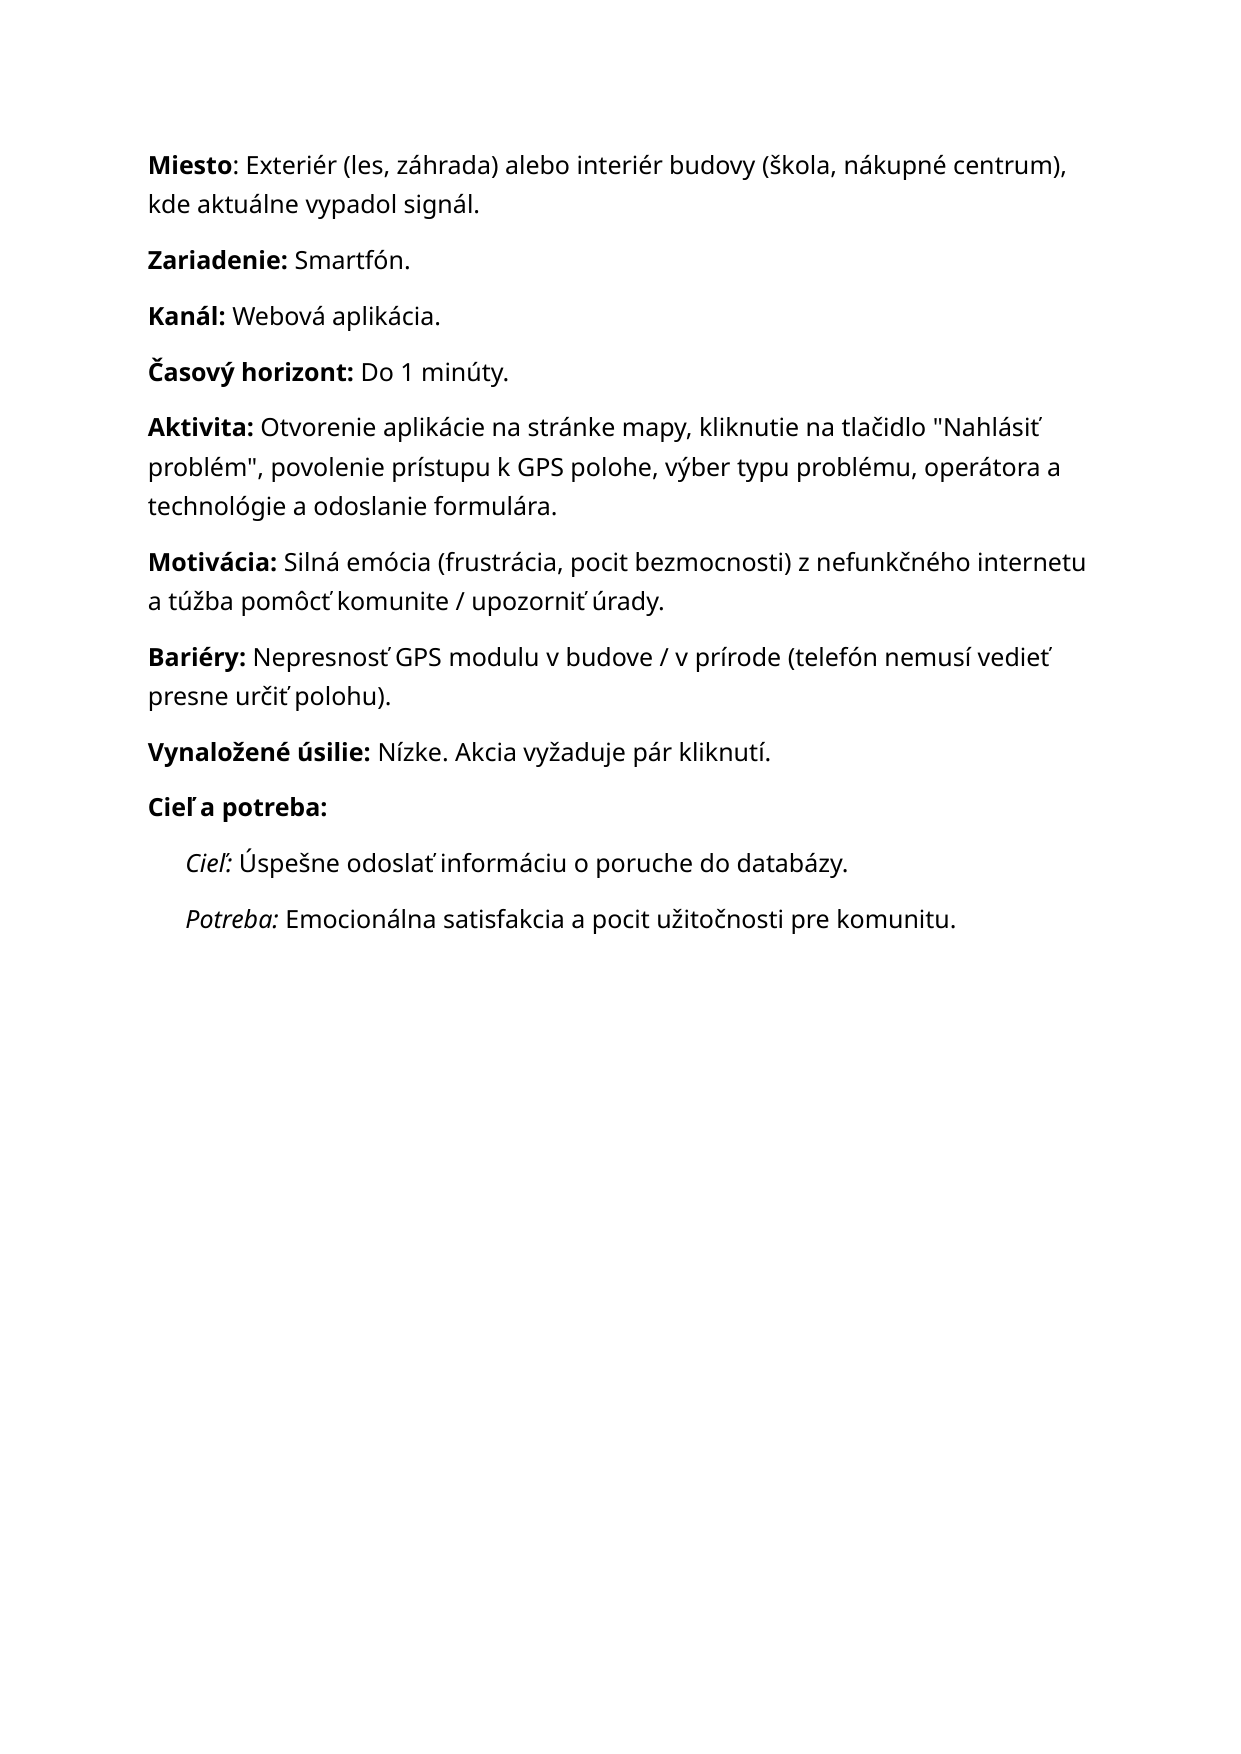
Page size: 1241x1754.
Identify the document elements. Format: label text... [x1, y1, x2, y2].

text Miesto: Exteriér (les, záhrada) alebo interiér budovy (škola, nákupné centrum), kde aktuálne vypadol signál. [148, 148, 1093, 221]
text Potreba: Emocionálna satisfakcia a pocit užitočnosti pre komunitu. [185, 902, 1093, 936]
text Bariéry: Nepresnosť GPS modulu v budove / v prírode (telefón nemusí vedieť presne určiť polohu). [148, 639, 1093, 712]
text Vynaložené úsilie: Nízke. Akcia vyžaduje pár kliknutí. [148, 734, 1093, 768]
text Zariadenie: Smartfón. [148, 243, 1093, 277]
text Časový horizont: Do 1 minúty. [148, 354, 1093, 388]
text Kanál: Webová aplikácia. [148, 298, 1093, 332]
text Cieľ a potreba: [148, 790, 1093, 824]
text Motivácia: Silná emócia (frustrácia, pocit bezmocnosti) z nefunkčného internetu a túžba pomôcť komunite / upozorniť úrady. [148, 544, 1093, 617]
text Cieľ: Úspešne odoslať informáciu o poruche do databázy. [148, 846, 1093, 880]
text Aktivita: Otvorenie aplikácie na stránke mapy, kliknutie na tlačidlo "Nahlásiť problém", povolenie prístupu k GPS polohe, výber typu problému, operátora a technológie a odoslanie formulára. [148, 410, 1093, 522]
